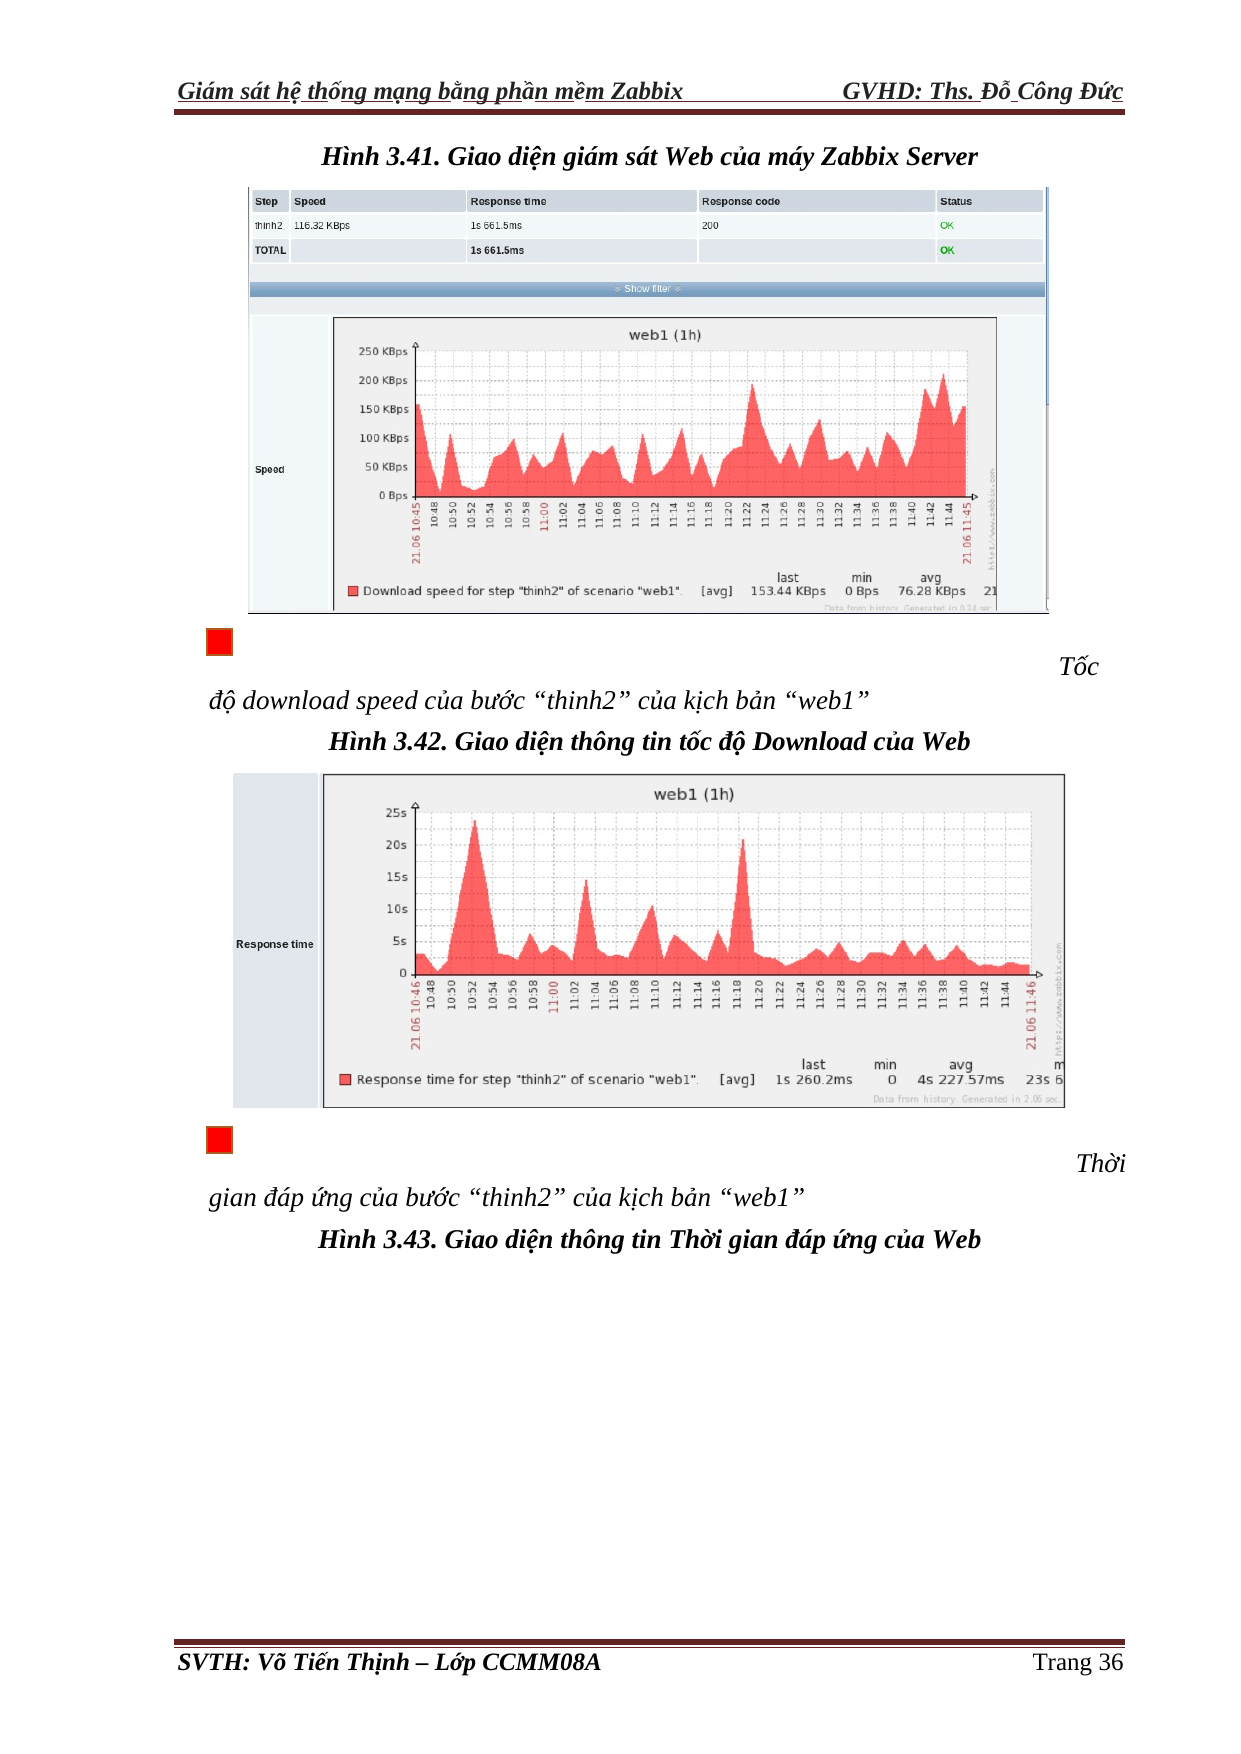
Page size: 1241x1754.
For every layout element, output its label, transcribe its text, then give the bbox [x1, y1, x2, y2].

picture [230, 771, 1066, 1108]
picture [248, 187, 1049, 614]
text Hình 3.43. Giao diện thông tin Thời gian đáp ứng của Web [177, 1223, 981, 1254]
subtitle Hình 3.41. Giao diện giám sát Web của máy Zabbix Server [177, 140, 1122, 171]
subtitle Hình 3.42. Giao diện thông tin tốc độ Download của Web [177, 725, 1122, 756]
